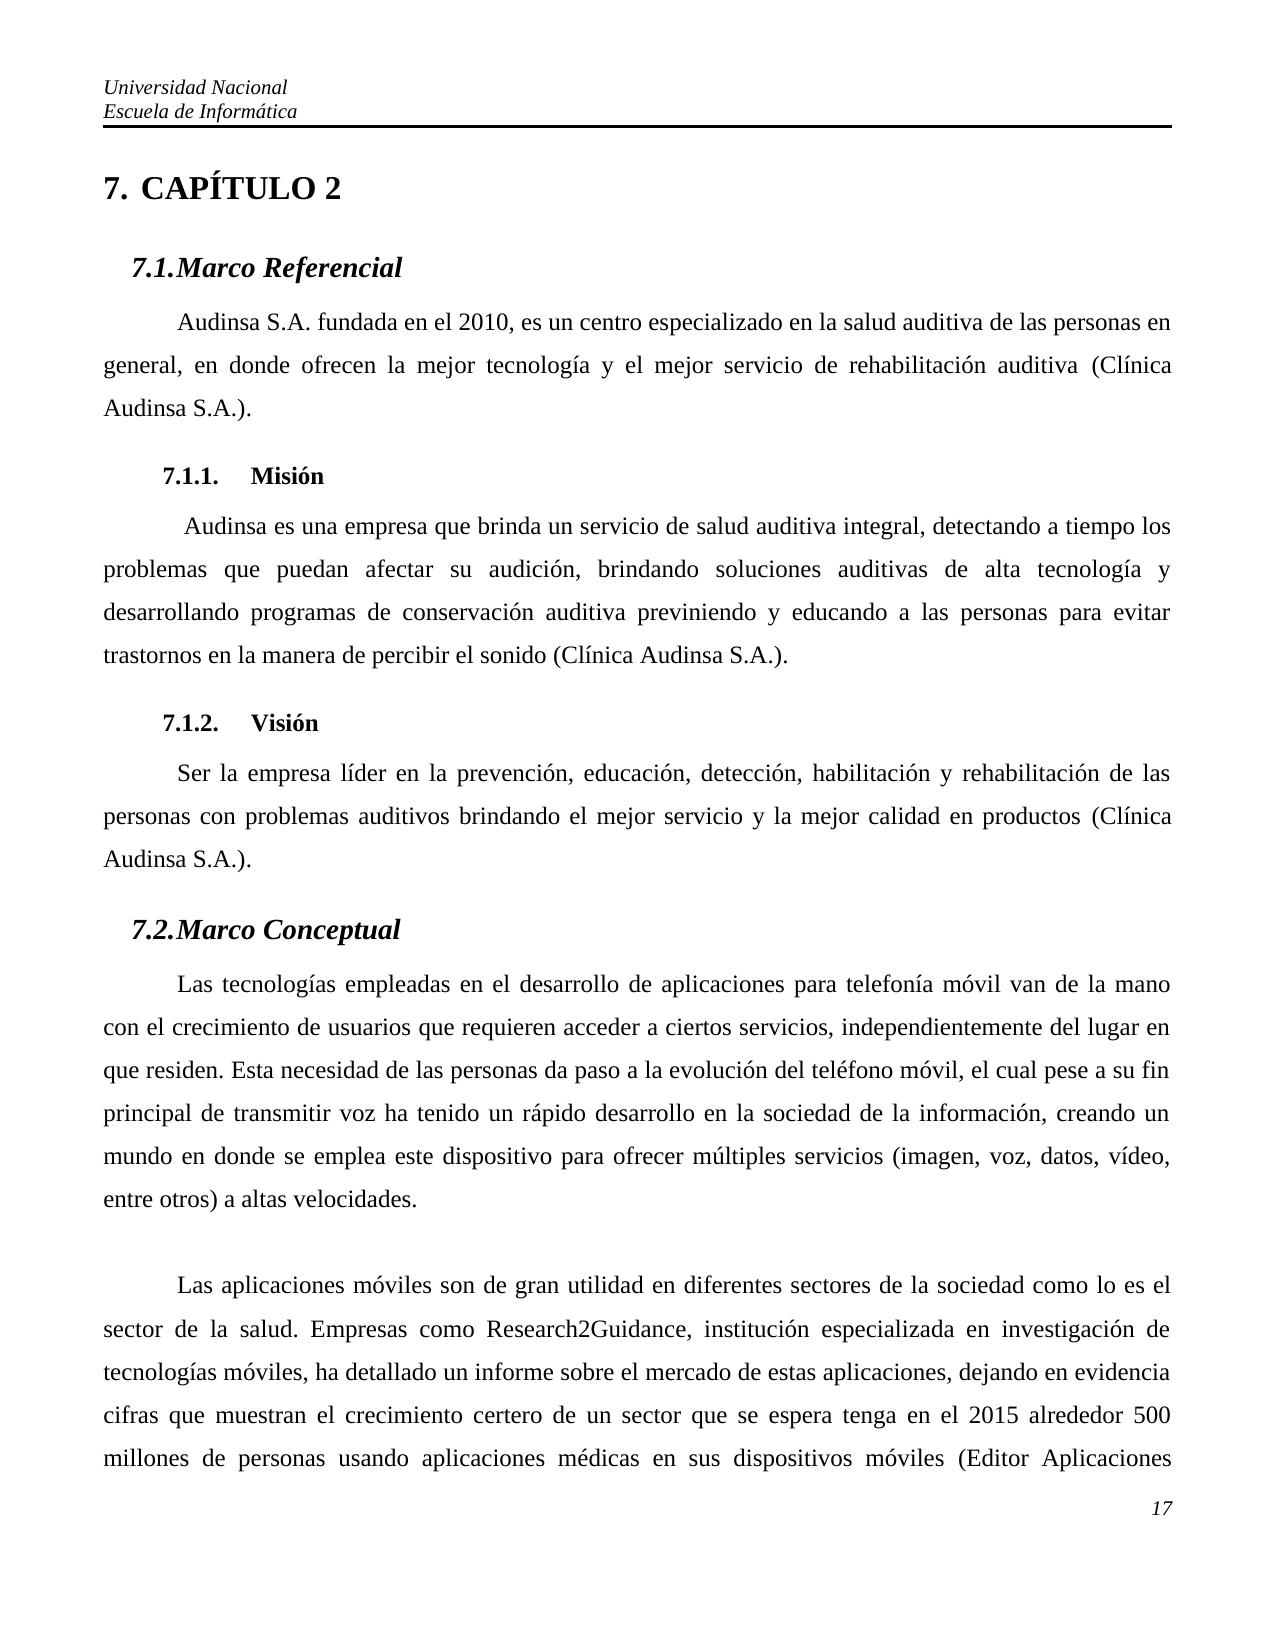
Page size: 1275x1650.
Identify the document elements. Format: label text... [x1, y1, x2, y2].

text Las tecnologías empleadas en el desarrollo de aplicaciones para telefonía móvil van de la mano con el crecimiento de usuarios que requieren acceder a ciertos servicios, independientemente del lugar en que residen. Esta necesidad de las personas da paso a la evolución del teléfono móvil, el cual pese a su fin principal de transmitir voz ha tenido un rápido desarrollo en la sociedad de la información, creando un mundo en donde se emplea este dispositivo para ofrecer múltiples servicios (imagen, voz, datos, vídeo, entre otros) a altas velocidades. [103, 969, 1172, 1213]
list Marco Referencial [131, 251, 1172, 284]
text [103, 1271, 1172, 1472]
text Misión [162, 461, 1172, 490]
text CAPÍTULO 2 [103, 168, 1172, 206]
text Audinsa S.A. fundada en el 2010, es un centro especializado en la salud auditiva de las personas en general, en donde ofrecen la mejor tecnología y el mejor servicio de rehabilitación auditiva . [103, 307, 1172, 422]
list Marco Conceptual [131, 912, 1172, 946]
text Audinsa es una empresa que brinda un servicio de salud auditiva integral, detectando a tiempo los problemas que puedan afectar su audición, brindando soluciones auditivas de alta tecnología y desarrollando programas de conservación auditiva previniendo y educando a las personas para evitar trastornos en la manera de percibir el sonido . [103, 511, 1172, 669]
text Visión [162, 708, 1172, 737]
text Ser la empresa líder en la prevención, educación, detección, habilitación y rehabilitación de las personas con problemas auditivos brindando el mejor servicio y la mejor calidad en productos . [103, 758, 1172, 873]
